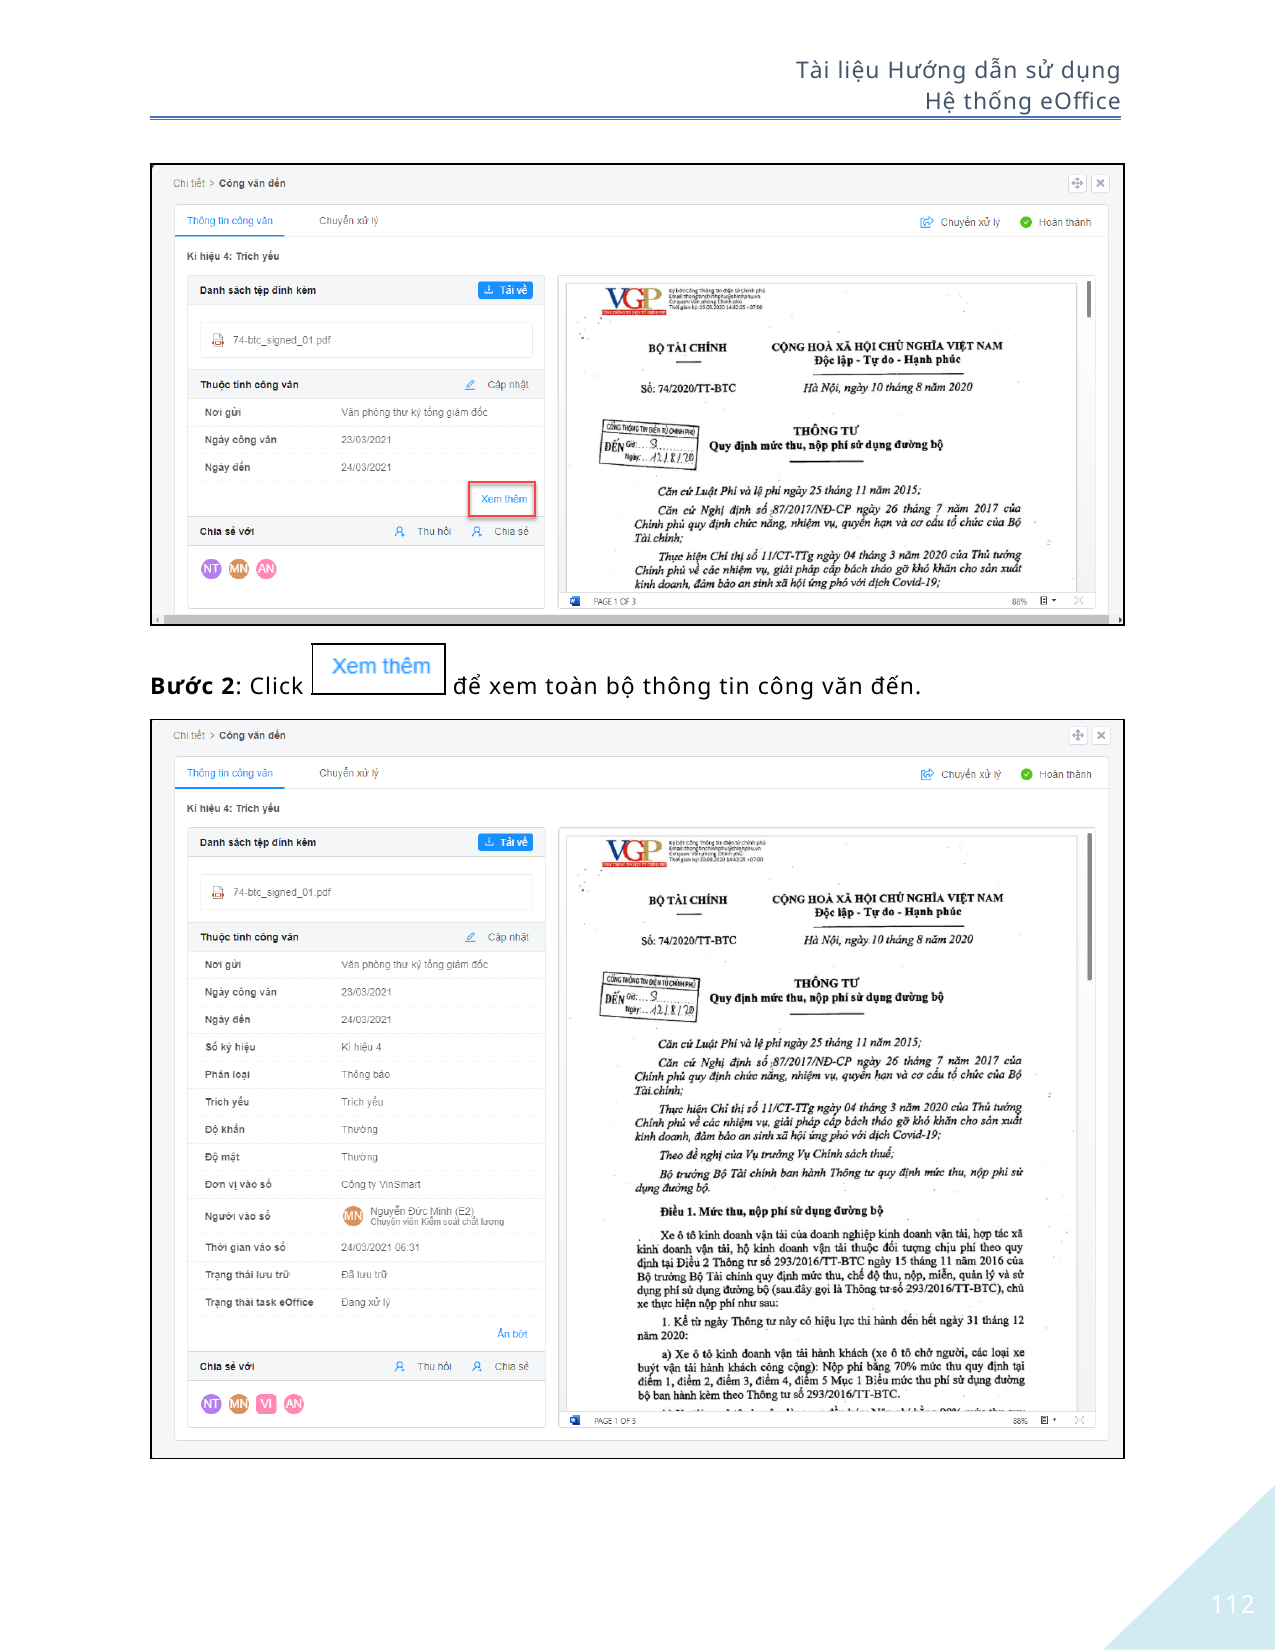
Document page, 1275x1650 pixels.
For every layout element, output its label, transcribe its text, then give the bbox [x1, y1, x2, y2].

text Bước 2: Click để xem toàn bộ thông tin công văn đến. [150, 643, 1125, 701]
picture [313, 645, 444, 693]
picture [152, 720, 1123, 1458]
picture [152, 165, 1123, 624]
